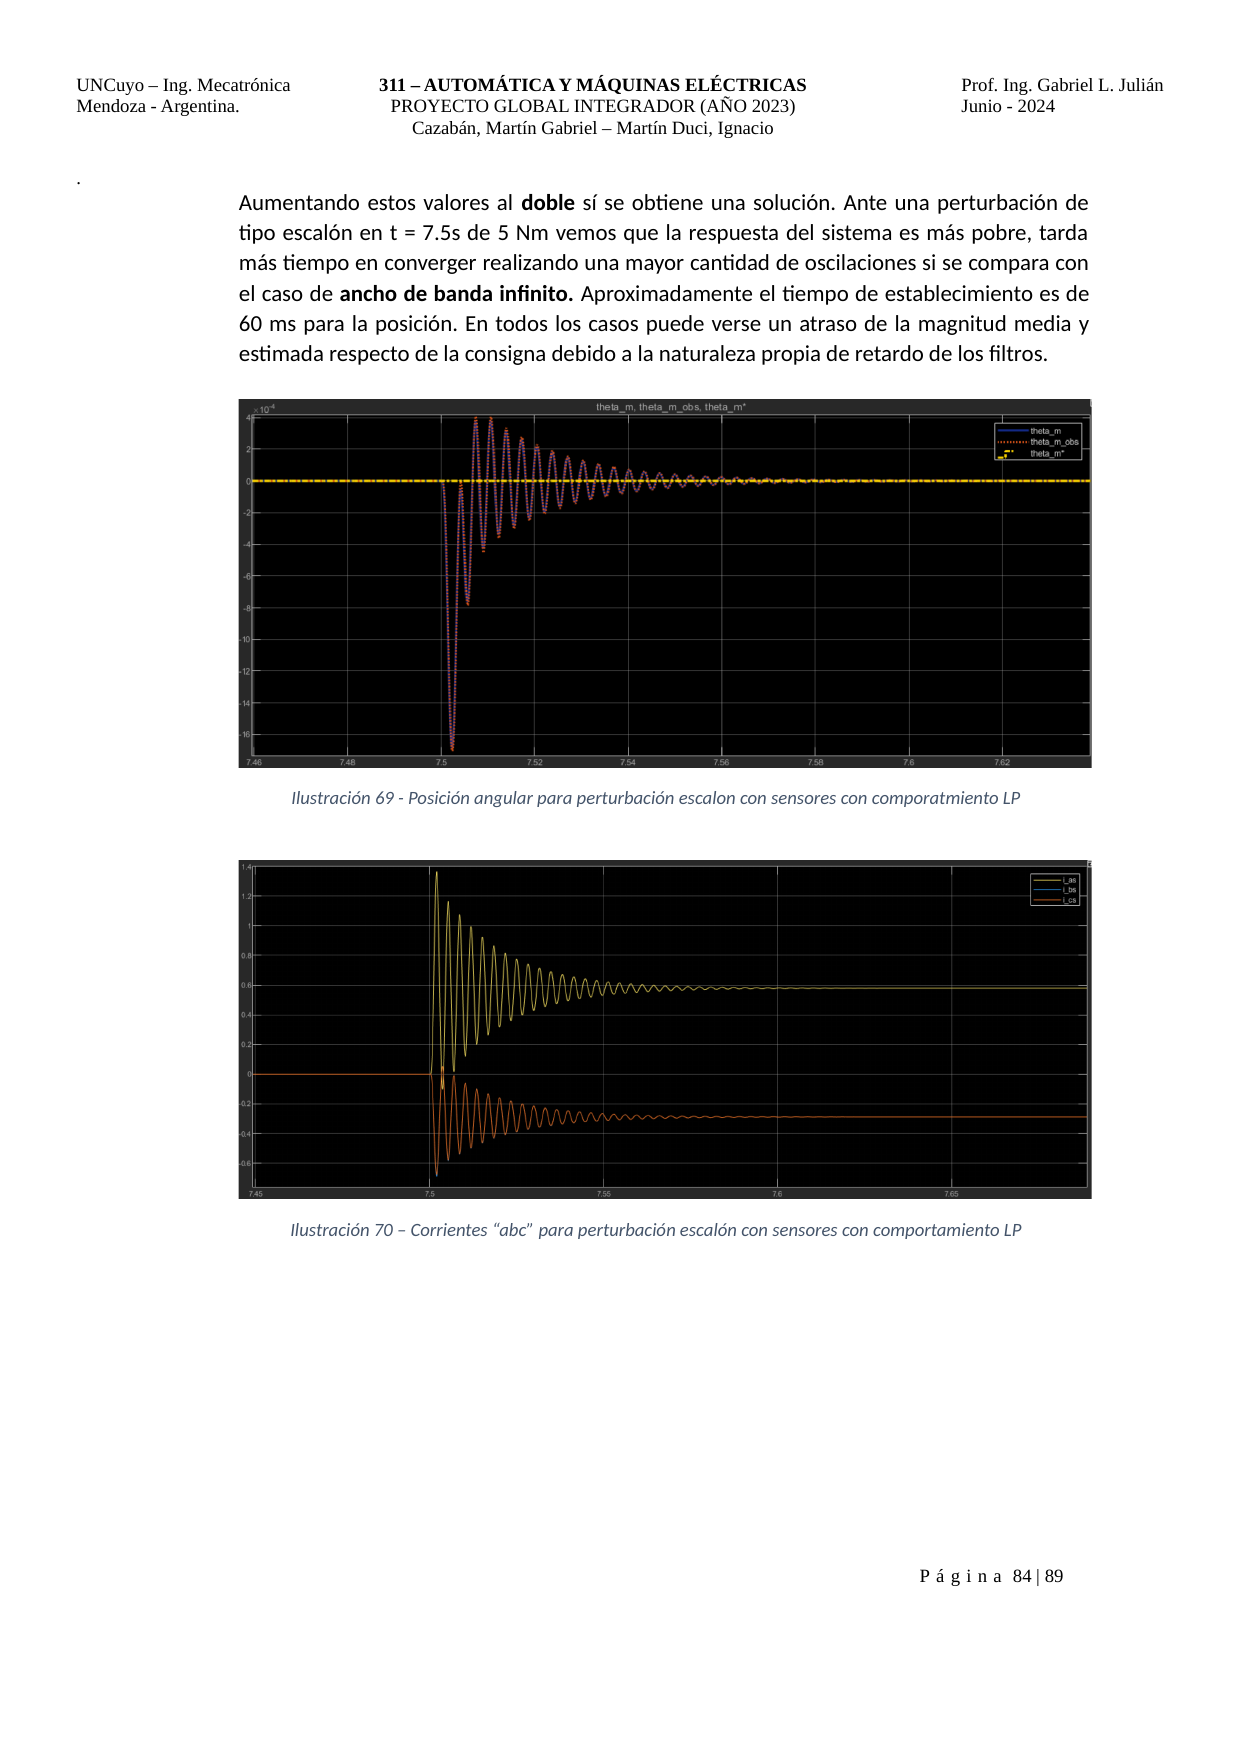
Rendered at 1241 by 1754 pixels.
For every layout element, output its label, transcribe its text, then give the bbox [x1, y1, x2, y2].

picture [238, 860, 1092, 1199]
picture [238, 399, 1092, 768]
list Aumentando estos valores al doble sí se obtiene una solución. Ante una perturbación de tipo escalón en t = 7.5s de 5 Nm vemos que la respuesta del sistema es más pobre, tarda más tiempo en converger realizando una mayor cantidad de oscilaciones si se compara con el caso de ancho de banda infinito. Aproximadamente el tiempo de establecimiento es de 60 ms para la posición. En todos los casos puede verse un atraso de la magnitud media y estimada respecto de la consigna debido a la naturaleza propia de retardo de los filtros. [239, 188, 1090, 367]
